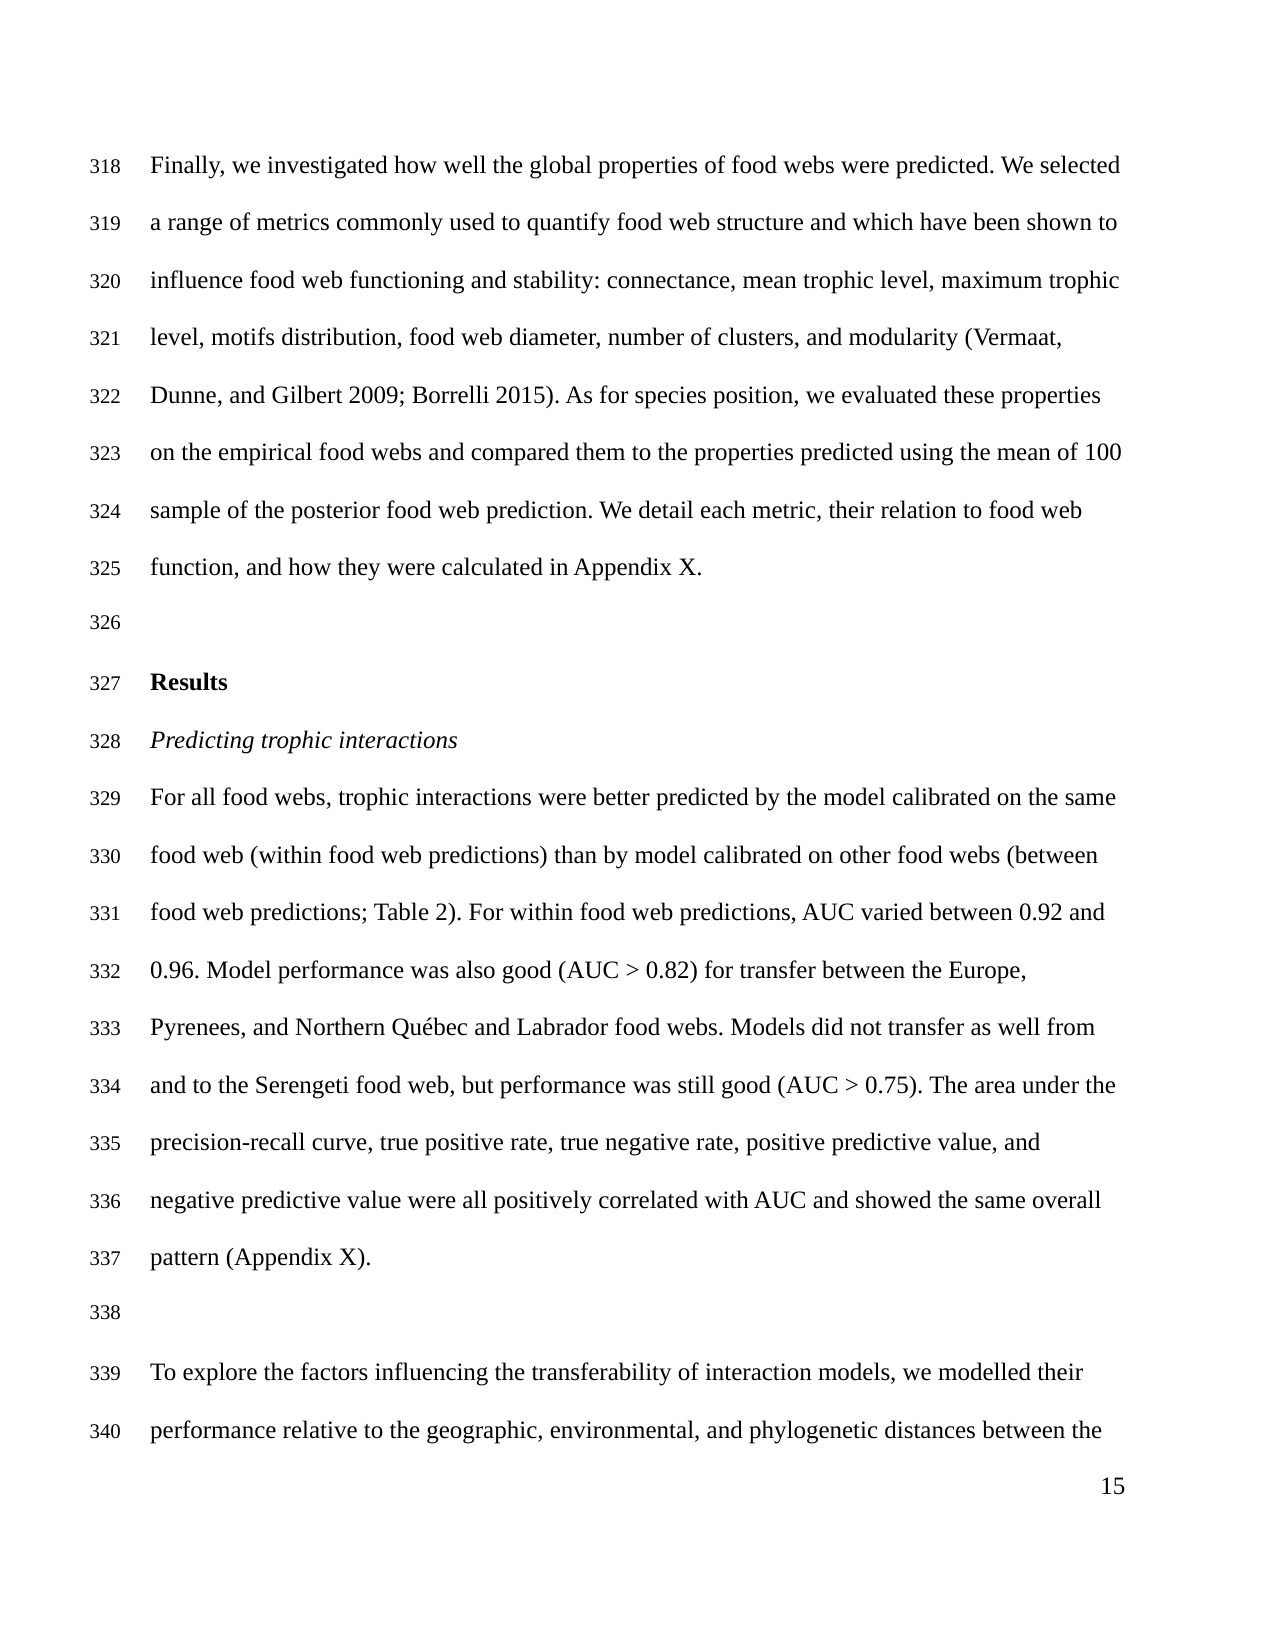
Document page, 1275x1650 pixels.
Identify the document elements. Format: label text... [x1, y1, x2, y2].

text Finally, we investigated how well the global properties of food webs were predicted. We selected a range of metrics commonly used to quantify food web structure and which have been shown to influence food web functioning and stability: connectance, mean trophic level, maximum trophic level, motifs distribution, food web diameter, number of clusters, and modularity (Vermaat, Dunne, and Gilbert 2009; Borrelli 2015). As for species position, we evaluated these properties on the empirical food webs and compared them to the properties predicted using the mean of 100 sample of the posterior food web prediction. We detail each metric, their relation to food web function, and how they were calculated in Appendix X. [150, 150, 1125, 581]
text Predicting trophic interactions [150, 725, 1125, 754]
text For all food webs, trophic interactions were better predicted by the model calibrated on the same food web (within food web predictions) than by model calibrated on other food webs (between food web predictions; Table 2). For within food web predictions, AUC varied between 0.92 and 0.96. Model performance was also good (AUC > 0.82) for transfer between the Europe, Pyrenees, and Northern Québec and Labrador food webs. Models did not transfer as well from and to the Serengeti food web, but performance was still good (AUC > 0.75). The area under the precision-recall curve, true positive rate, true negative rate, positive predictive value, and negative predictive value were all positively correlated with AUC and showed the same overall pattern (Appendix X). [150, 782, 1125, 1271]
text Results [150, 667, 1125, 696]
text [150, 1357, 1125, 1444]
